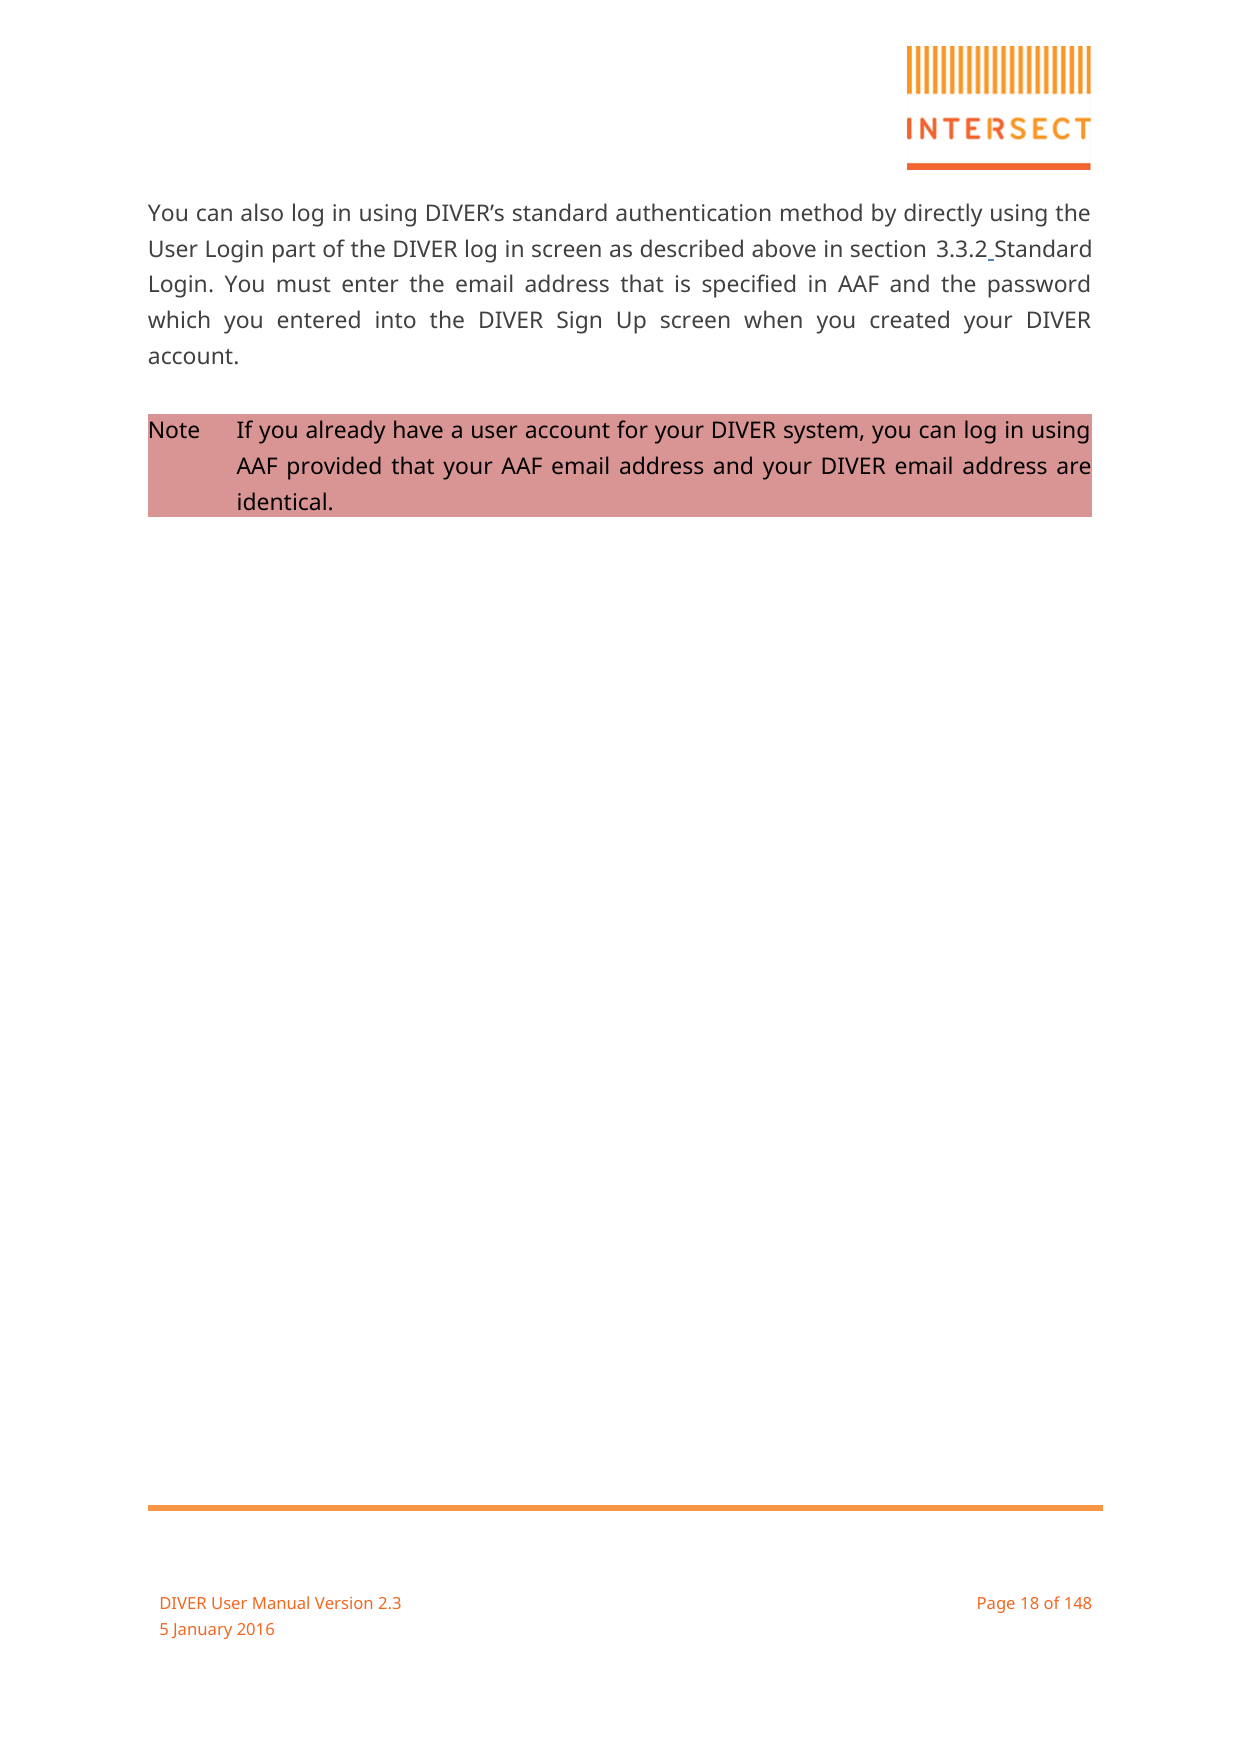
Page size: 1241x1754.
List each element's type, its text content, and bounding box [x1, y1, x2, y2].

picture [905, 44, 1093, 172]
text You can also log in using DIVER’s standard authentication method by directly using the User Login part of the DIVER log in screen as described above in section 3.3.2 Standard Login. You must enter the email address that is specified in AAF and the password which you entered into the DIVER Sign Up screen when you created your DIVER account. [148, 197, 1092, 372]
text Note If you already have a user account for your DIVER system, you can log in using AAF provided that your AAF email address and your DIVER email address are identical. [148, 414, 1092, 517]
